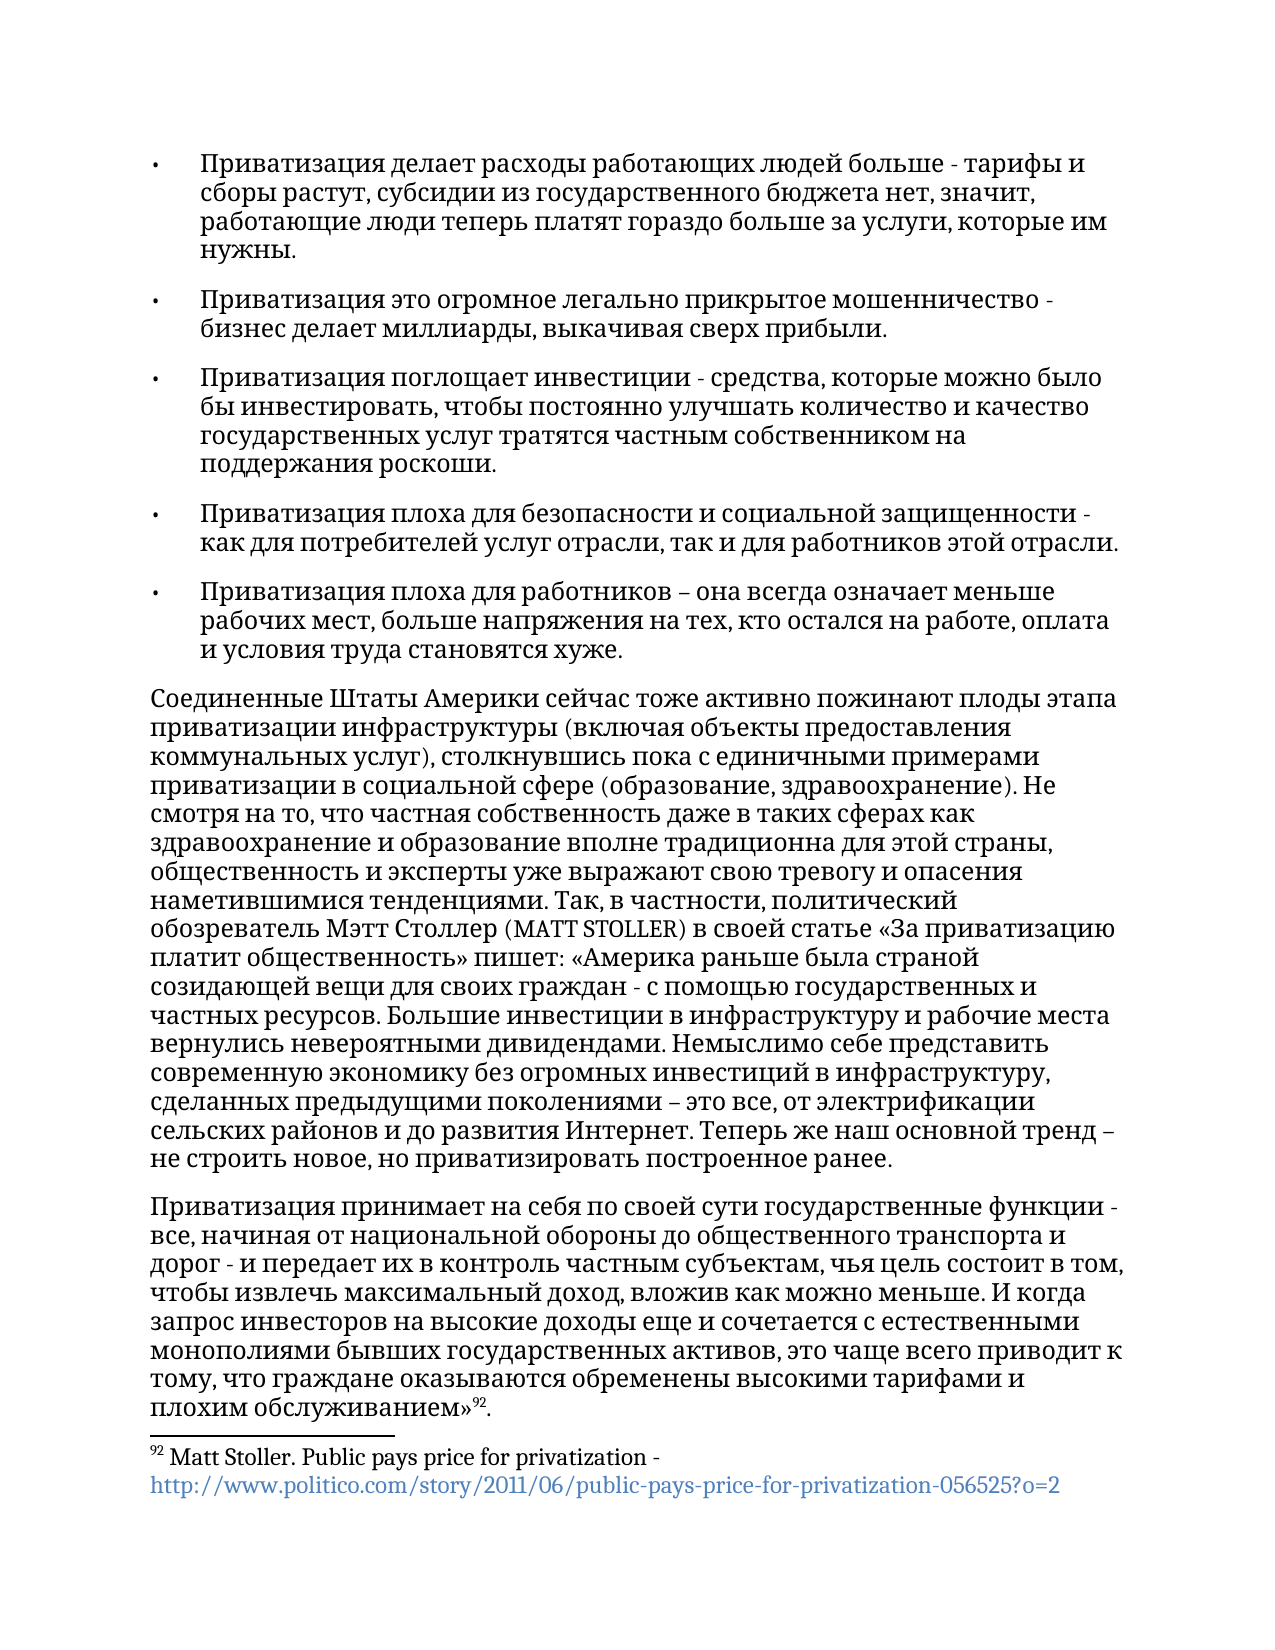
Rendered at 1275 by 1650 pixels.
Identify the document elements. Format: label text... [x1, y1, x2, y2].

text Соединенные Штаты Америки сейчас тоже активно пожинают плоды этапа приватизации инфраструктуры (включая объекты предоставления коммунальных услуг), столкнувшись пока с единичными примерами приватизации в социальной сфере (образование, здравоохранение). Не смотря на то, что частная собственность даже в таких сферах как здравоохранение и образование вполне традиционна для этой страны, общественность и эксперты уже выражают свою тревогу и опасения наметившимися тенденциями. Так, в частности, политический обозреватель Мэтт Столлер (MATT STOLLER) в своей статье «За приватизацию платит общественность» пишет: «Америка раньше была страной созидающей вещи для своих граждан - с помощью государственных и частных ресурсов. Большие инвестиции в инфраструктуру и рабочие места вернулись невероятными дивидендами. Немыслимо себе представить современную экономику без огромных инвестиций в инфраструктуру, сделанных предыдущими поколениями – это все, от электрификации сельских районов и до развития Интернет. Теперь же наш основной тренд – не строить новое, но приватизировать построенное ранее. [150, 685, 1125, 1174]
list Приватизация плоха для работников – она всегда означает меньше рабочих мест, больше напряжения на тех, кто остался на работе, оплата и условия труда становятся хуже. [150, 578, 1125, 664]
text Приватизация принимает на себя по своей сути государственные функции - все, начиная от национальной обороны до общественного транспорта и дорог - и передает их в контроль частным субъектам, чья цель состоит в том, чтобы извлечь максимальный доход, вложив как можно меньше. И когда запрос инвесторов на высокие доходы еще и сочетается с естественными монополиями бывших государственных активов, это чаще всего приводит к тому, что граждане оказываются обременены высокими тарифами и плохим обслуживанием». [150, 1193, 1125, 1423]
list Приватизация плоха для безопасности и социальной защищенности - как для потребителей услуг отрасли, так и для работников этой отрасли. [150, 500, 1125, 557]
list Приватизация делает расходы работающих людей больше - тарифы и сборы растут, субсидии из государственного бюджета нет, значит, работающие люди теперь платят гораздо больше за услуги, которые им нужны. [150, 150, 1125, 265]
list Приватизация поглощает инвестиции - средства, которые можно было бы инвестировать, чтобы постоянно улучшать количество и качество государственных услуг тратятся частным собственником на поддержания роскоши. [150, 364, 1125, 479]
list Приватизация это огромное легально прикрытое мошенничество - бизнес делает миллиарды, выкачивая сверх прибыли. [150, 286, 1125, 343]
